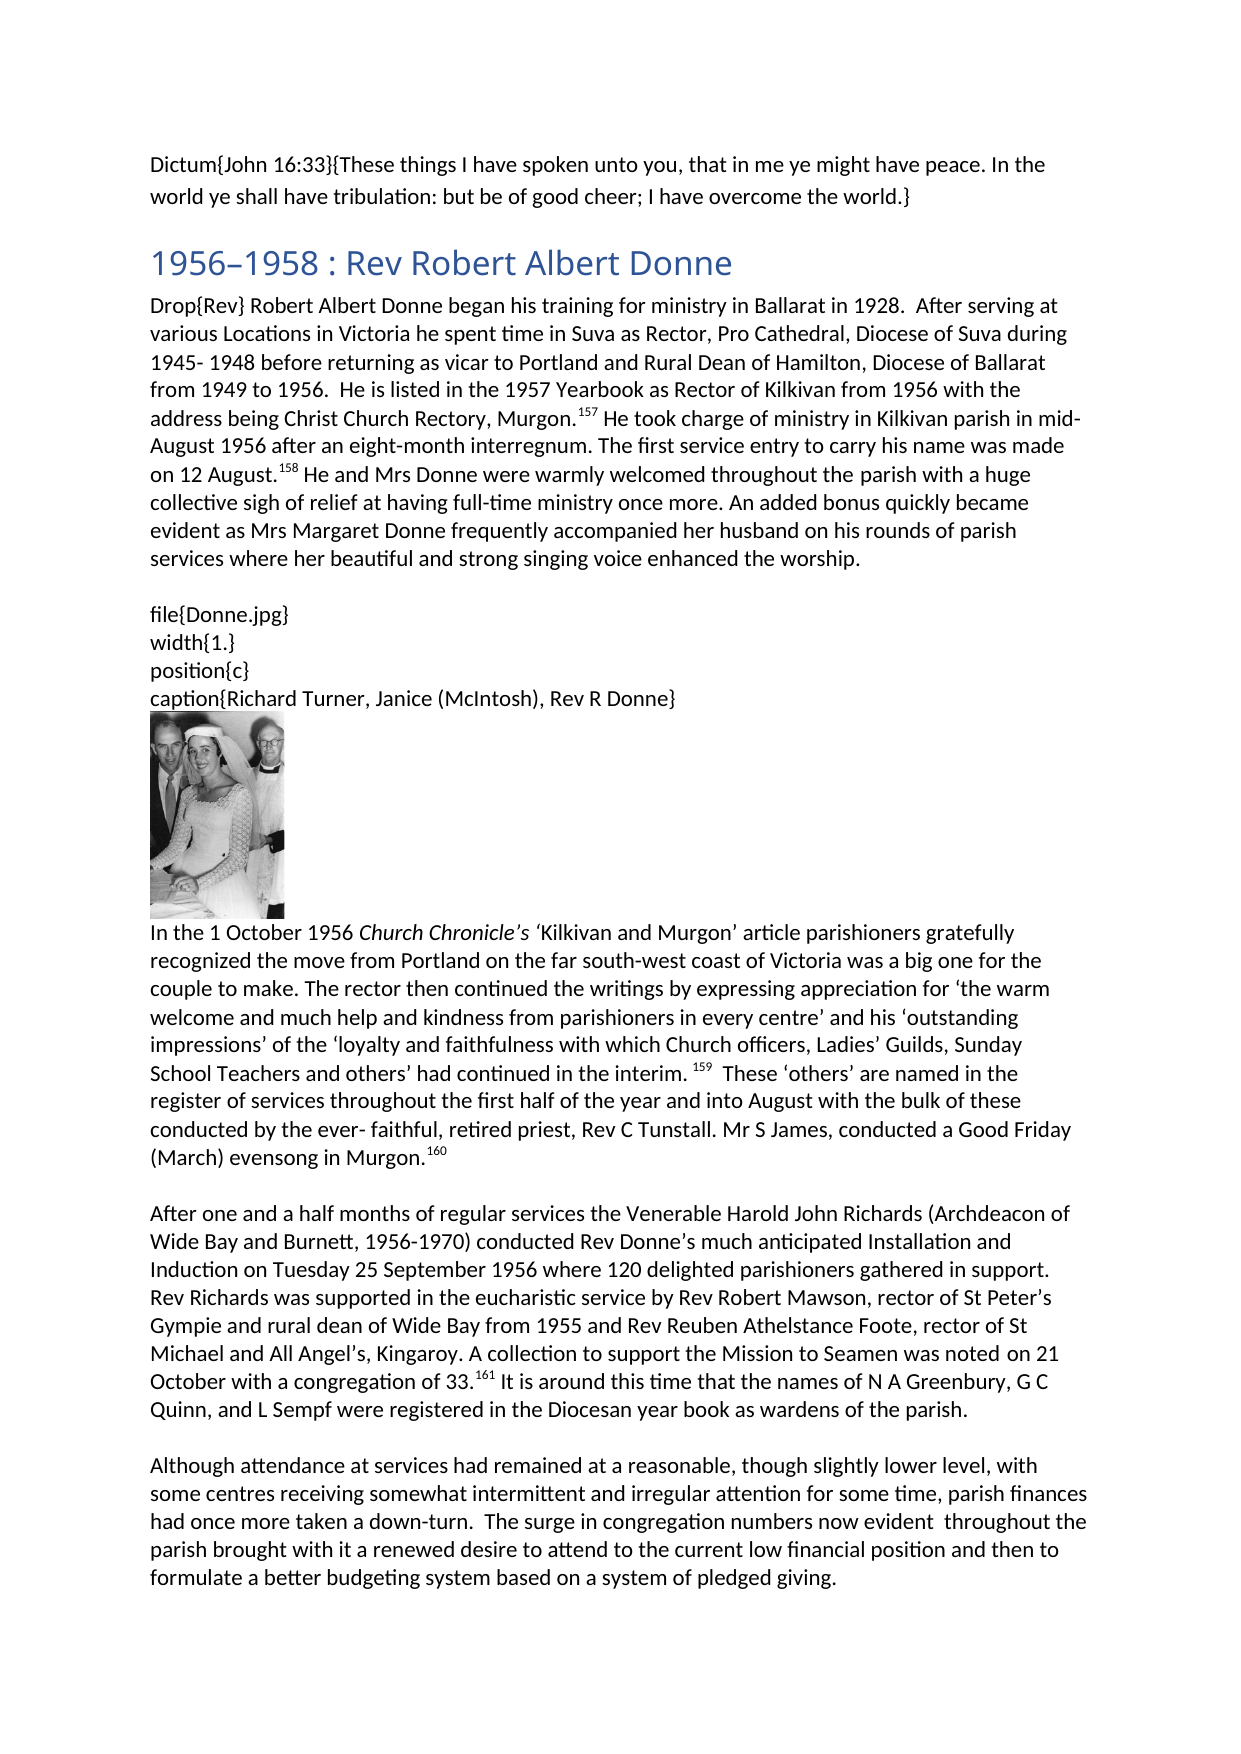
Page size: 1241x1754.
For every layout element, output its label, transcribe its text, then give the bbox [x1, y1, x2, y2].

picture [150, 711, 285, 919]
text caption{Richard Turner, Janice (McIntosh), Rev R Donne} [150, 684, 1090, 712]
subtitle 1956–1958 : Rev Robert Albert Donne [150, 239, 1090, 285]
text Although attendance at services had remained at a reasonable, though slightly lower level, with some centres receiving somewhat intermittent and irregular attention for some time, parish finances had once more taken a down-turn. The surge in congregation numbers now evident throughout the parish brought with it a renewed desire to attend to the current low financial position and then to formulate a better budgeting system based on a system of pledged giving. [150, 1451, 1090, 1591]
text file{Donne.jpg} [150, 600, 1090, 628]
text Drop{Rev} Robert Albert Donne began his training for ministry in Ballarat in 1928. After serving at various Locations in Victoria he spent time in Suva as Rector, Pro Cathedral, Diocese of Suva during 1945- 1948 before returning as vicar to Portland and Rural Dean of Hamilton, Diocese of Ballarat from 1949 to 1956. He is listed in the 1957 Yearbook as Rector of Kilkivan from 1956 with the address being Christ Church Rectory, Murgon. He took charge of ministry in Kilkivan parish in mid-August 1956 after an eight-month interregnum. The first service entry to carry his name was made on 12 August. He and Mrs Donne were warmly welcomed throughout the parish with a huge collective sigh of relief at having full-time ministry once more. An added bonus quickly became evident as Mrs Margaret Donne frequently accompanied her husband on his rounds of parish services where her beautiful and strong singing voice enhanced the worship. [150, 292, 1090, 572]
text width{1.} [150, 628, 1090, 656]
text position{c} [150, 656, 1090, 684]
text In the 1 October 1956 Church Chronicle’s ‘Kilkivan and Murgon’ article parishioners gratefully recognized the move from Portland on the far south-west coast of Victoria was a big one for the couple to make. The rector then continued the writings by expressing appreciation for ‘the warm welcome and much help and kindness from parishioners in every centre’ and his ‘outstanding impressions’ of the ‘loyalty and faithfulness with which Church officers, Ladies’ Guilds, Sunday School Teachers and others’ had continued in the interim. These ‘others’ are named in the register of services throughout the first half of the year and into August with the bulk of these conducted by the ever- faithful, retired priest, Rev C Tunstall. Mr S James, conducted a Good Friday (March) evensong in Murgon. [150, 918, 1090, 1171]
text After one and a half months of regular services the Venerable Harold John Richards (Archdeacon of Wide Bay and Burnett, 1956-1970) conducted Rev Donne’s much anticipated Installation and Induction on Tuesday 25 September 1956 where 120 delighted parishioners gathered in support. Rev Richards was supported in the eucharistic service by Rev Robert Mawson, rector of St Peter’s Gympie and rural dean of Wide Bay from 1955 and Rev Reuben Athelstance Foote, rector of St Michael and All Angel’s, Kingaroy. A collection to support the Mission to Seamen was noted on 21 October with a congregation of 33. It is around this time that the names of N A Greenbury, G C Quinn, and L Sempf were registered in the Diocesan year book as wardens of the parish. [150, 1199, 1090, 1423]
text Dictum{John 16:33}{These things I have spoken unto you, that in me ye might have peace. In the world ye shall have tribulation: but be of good cheer; I have overcome the world.} [150, 150, 1090, 210]
